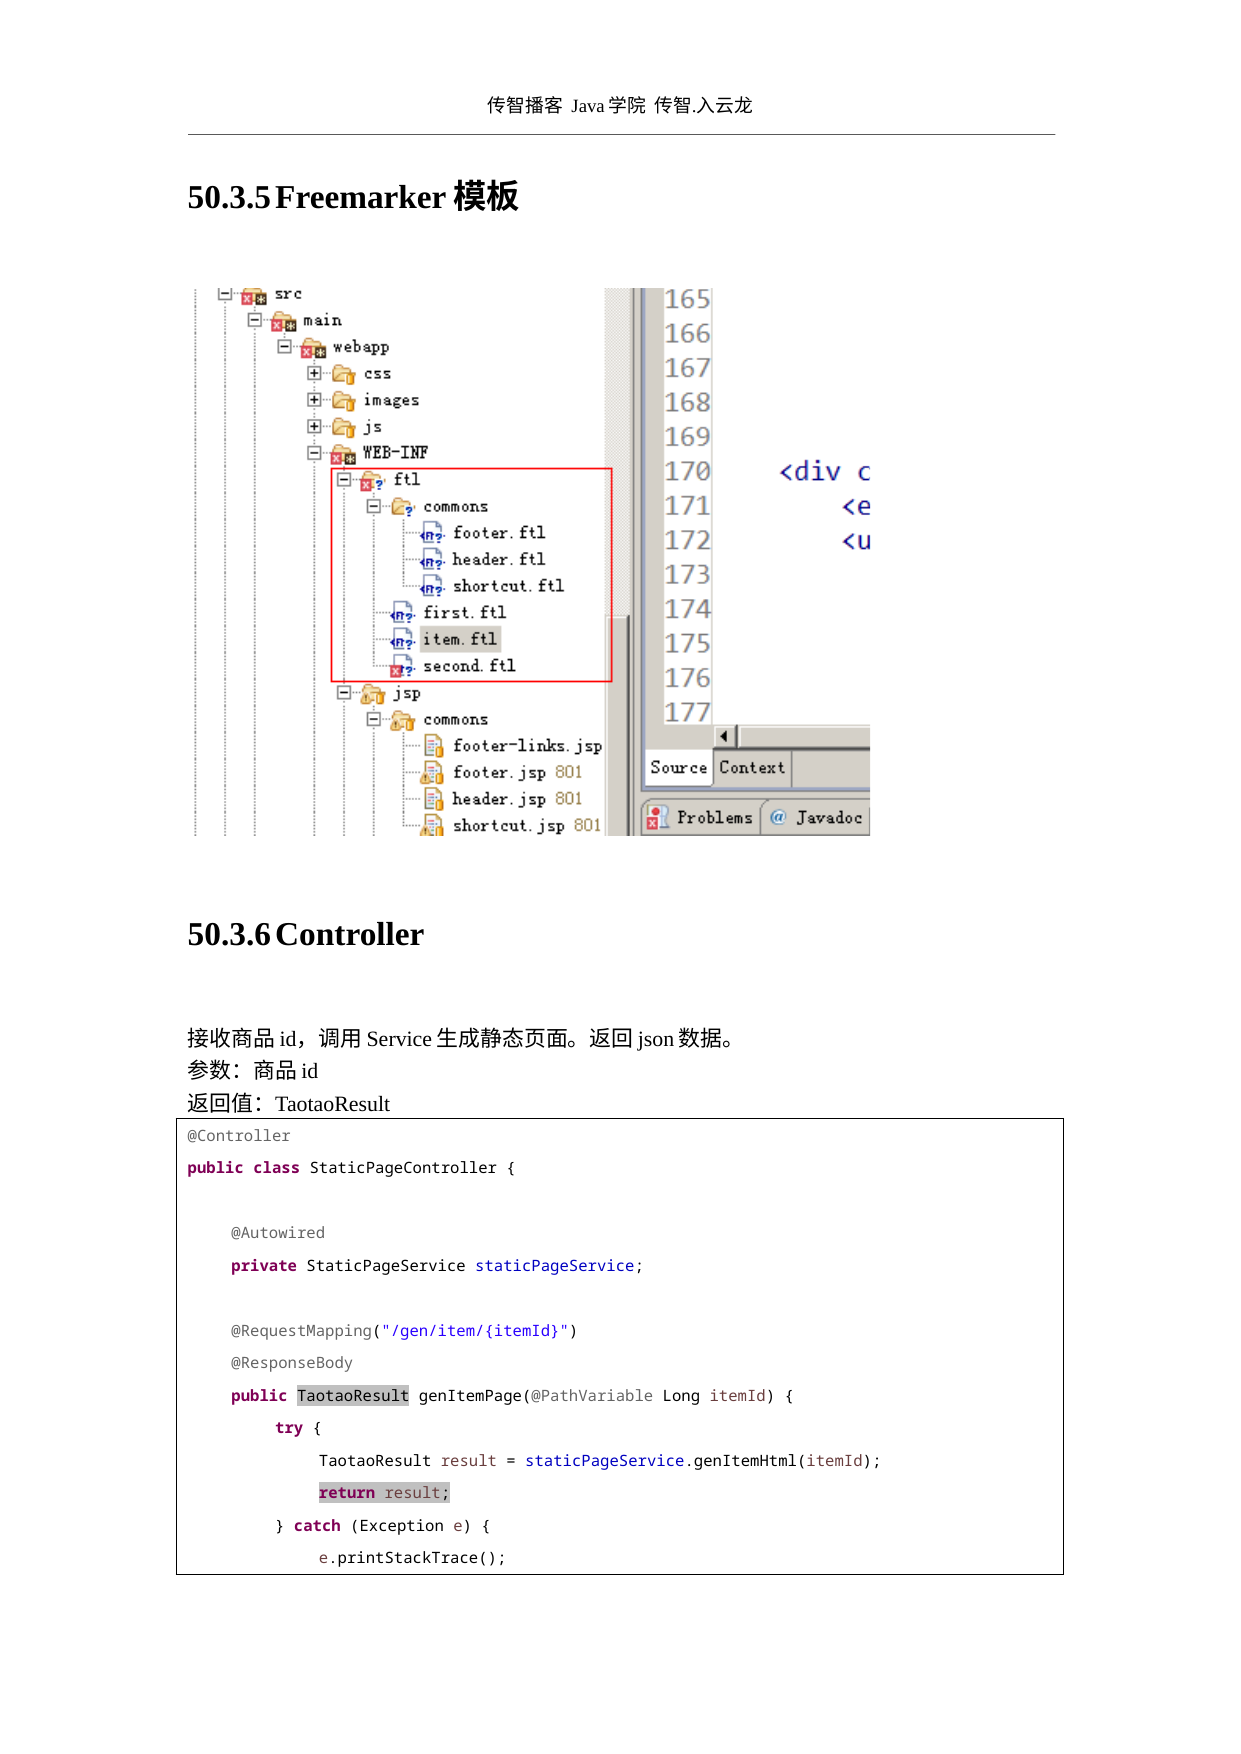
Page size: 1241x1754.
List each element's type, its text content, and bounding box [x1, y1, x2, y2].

subtitle Controller [187, 901, 1053, 966]
picture [187, 288, 871, 836]
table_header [177, 1119, 1063, 1574]
text 返回值：TaotaoResult [187, 1085, 1053, 1118]
text 参数：商品id [187, 1053, 1053, 1085]
subtitle Freemarker模板 [187, 162, 1053, 227]
text 接收商品id，调用Service生成静态页面。返回json数据。 [187, 1020, 1053, 1053]
